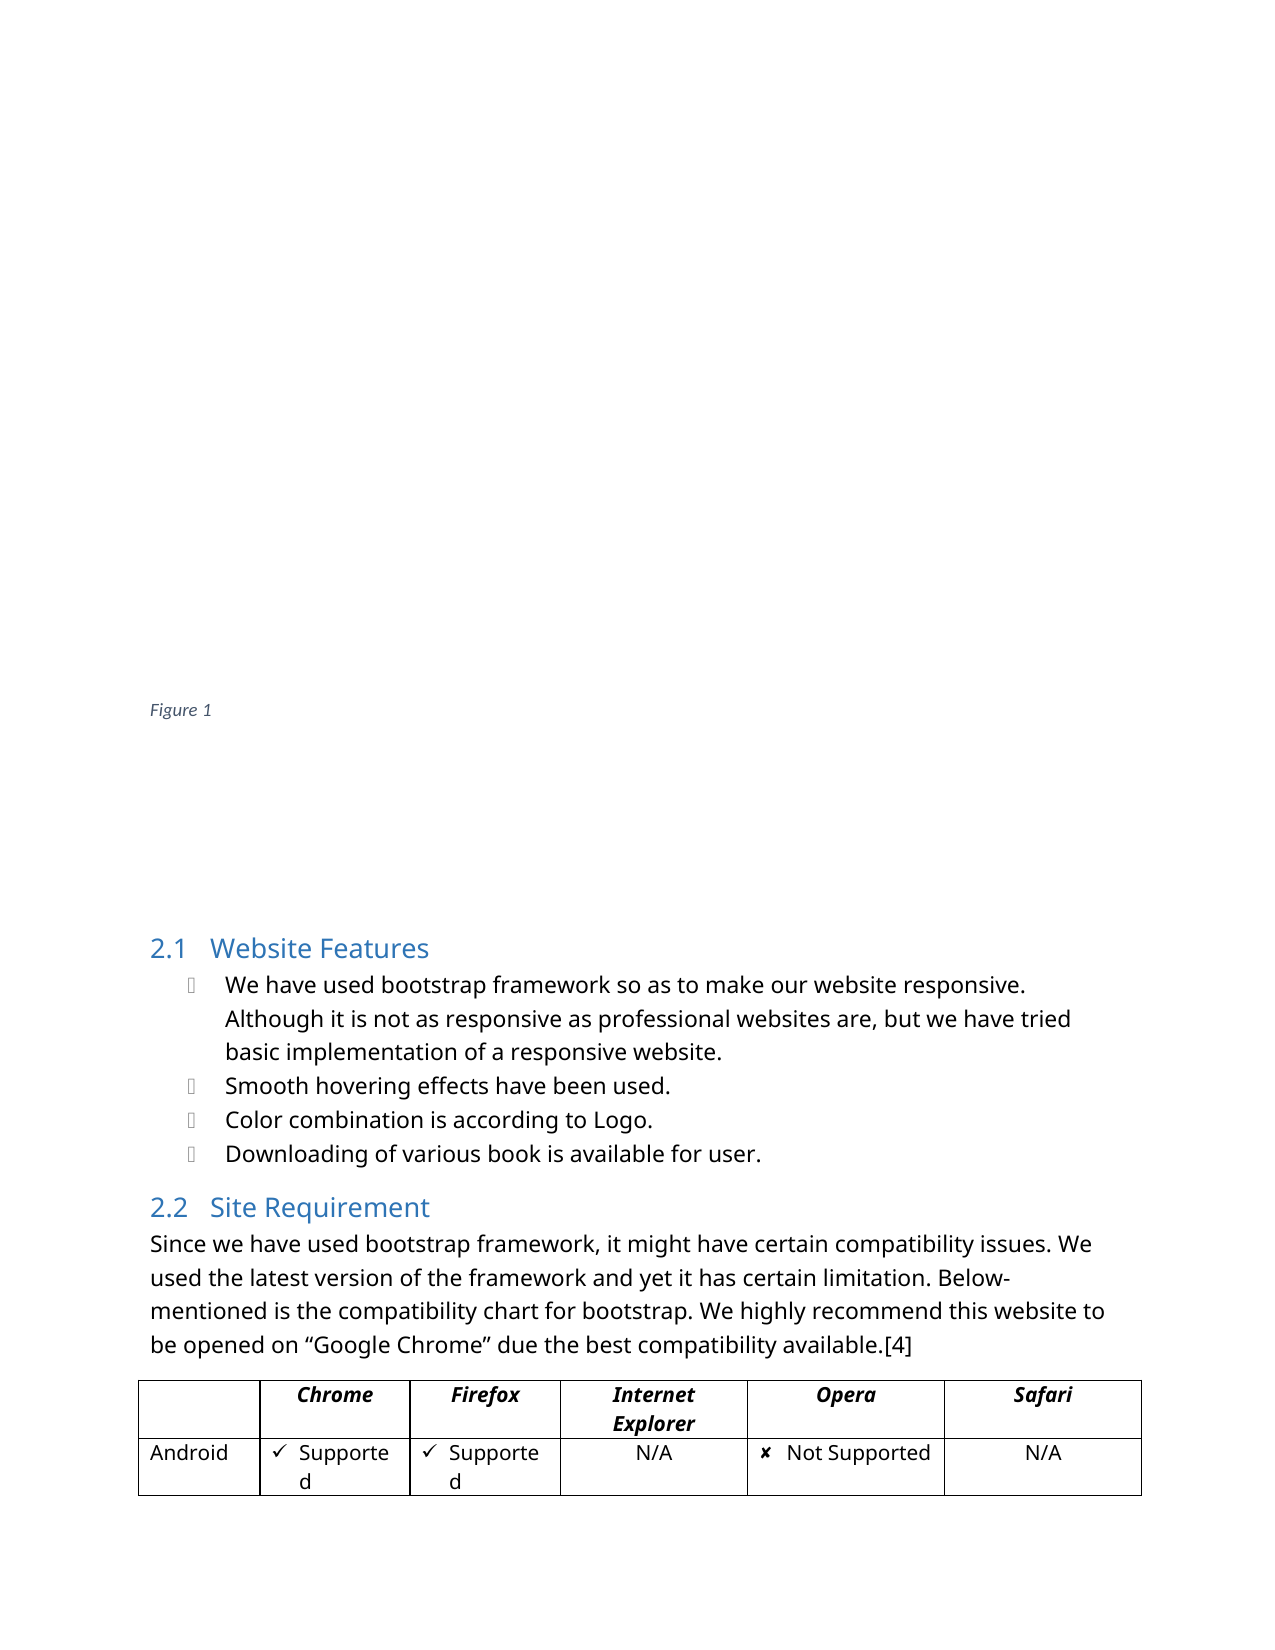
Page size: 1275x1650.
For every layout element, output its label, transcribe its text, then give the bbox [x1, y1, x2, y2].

list Smooth hovering effects have been used. [187, 1070, 1125, 1101]
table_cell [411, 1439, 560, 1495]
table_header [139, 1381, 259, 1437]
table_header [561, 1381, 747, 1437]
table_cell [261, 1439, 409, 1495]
list Color combination is according to Logo. [187, 1104, 1125, 1135]
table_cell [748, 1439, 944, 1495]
list We have used bootstrap framework so as to make our website responsive. Although it is not as responsive as professional websites are, but we have tried basic implementation of a responsive website. [187, 969, 1125, 1068]
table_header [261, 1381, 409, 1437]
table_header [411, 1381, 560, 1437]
list Downloading of various book is available for user. [187, 1138, 1125, 1169]
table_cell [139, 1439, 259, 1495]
subtitle Site Requirement [150, 1188, 1125, 1225]
text Since we have used bootstrap framework, it might have certain compatibility issues. We used the latest version of the framework and yet it has certain limitation. Below-mentioned is the compatibility chart for bootstrap. We highly recommend this website to be opened on “Google Chrome” due the best compatibility available. [150, 1228, 1125, 1360]
subtitle Website Features [150, 929, 1125, 966]
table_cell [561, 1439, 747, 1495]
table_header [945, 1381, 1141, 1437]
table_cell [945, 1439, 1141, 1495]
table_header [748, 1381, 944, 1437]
